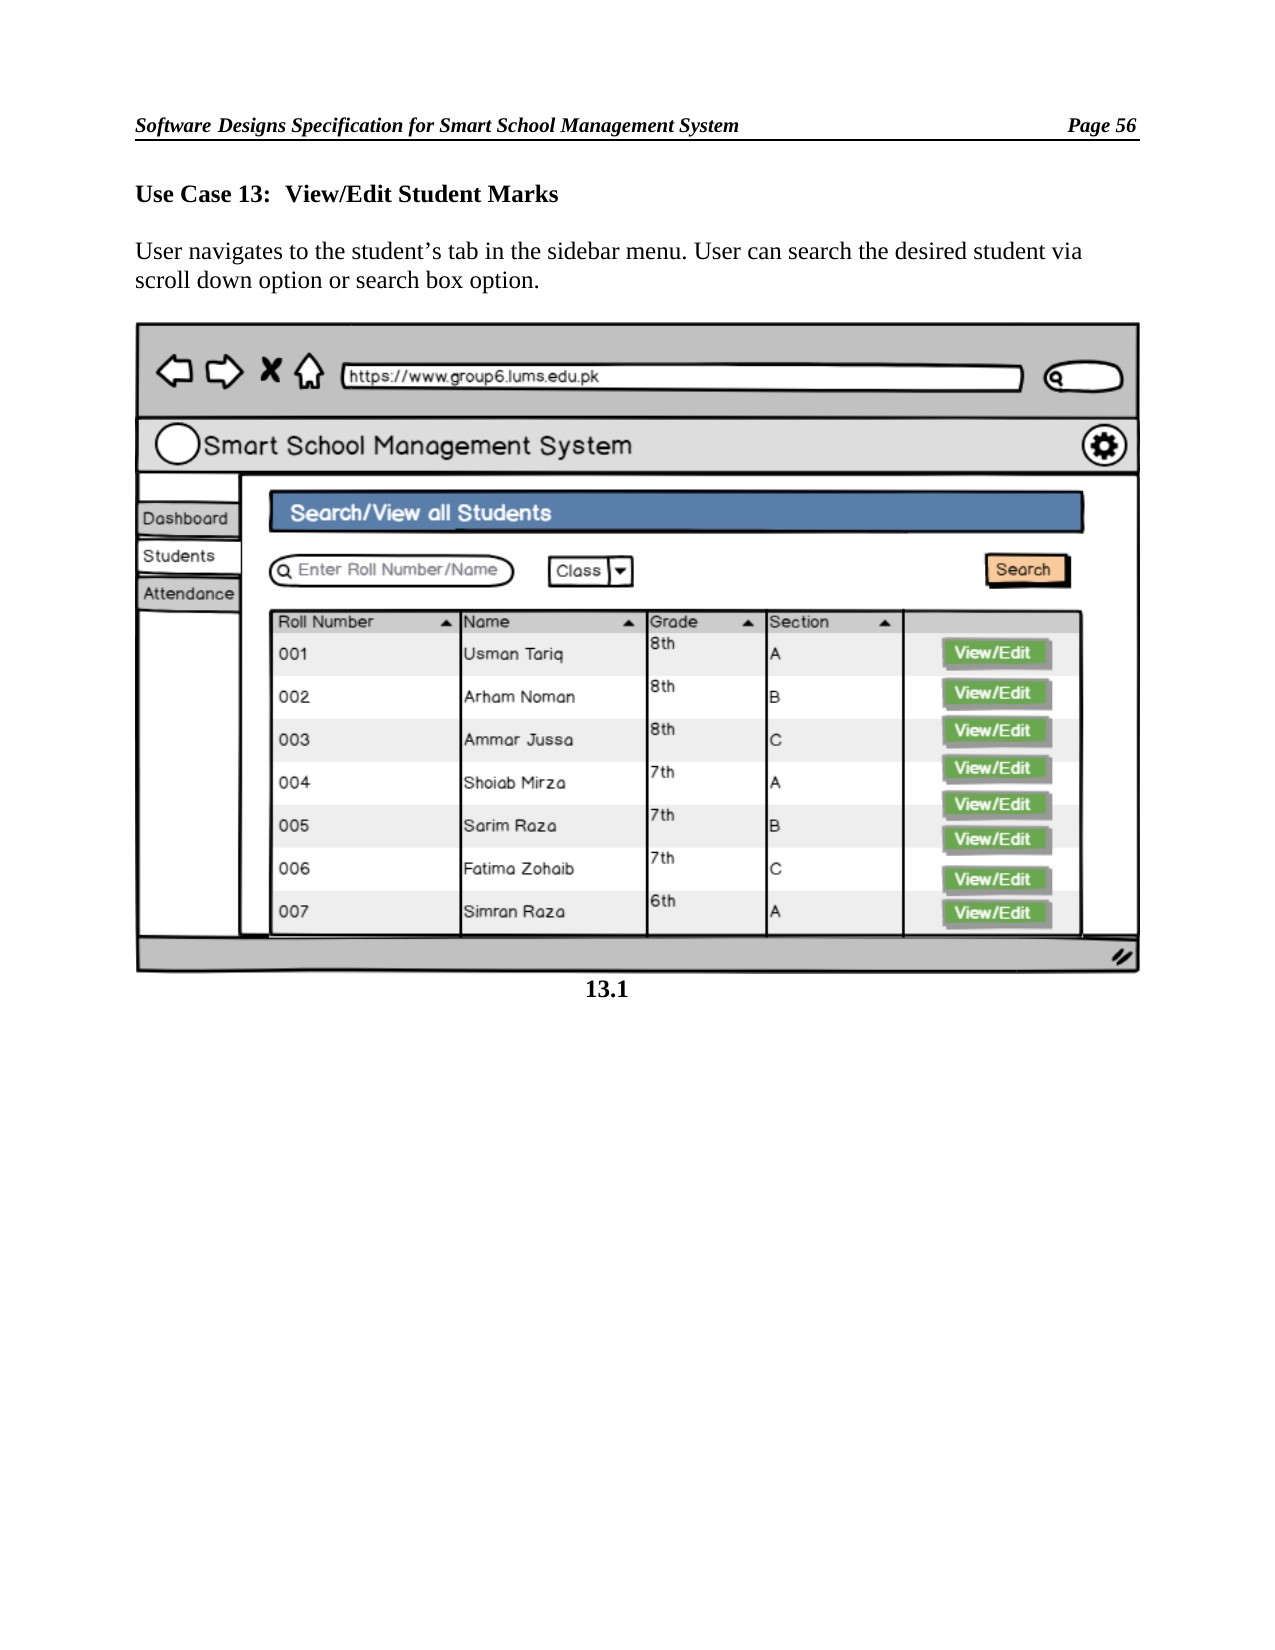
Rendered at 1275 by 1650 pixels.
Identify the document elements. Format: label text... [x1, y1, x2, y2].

text Use Case 13: View/Edit Student Marks [135, 179, 1140, 207]
text User navigates to the student’s tab in the sidebar menu. User can search the desired student via scroll down option or search box option. [135, 236, 1140, 294]
text 13.1 [135, 974, 1140, 1002]
picture [135, 322, 1140, 974]
